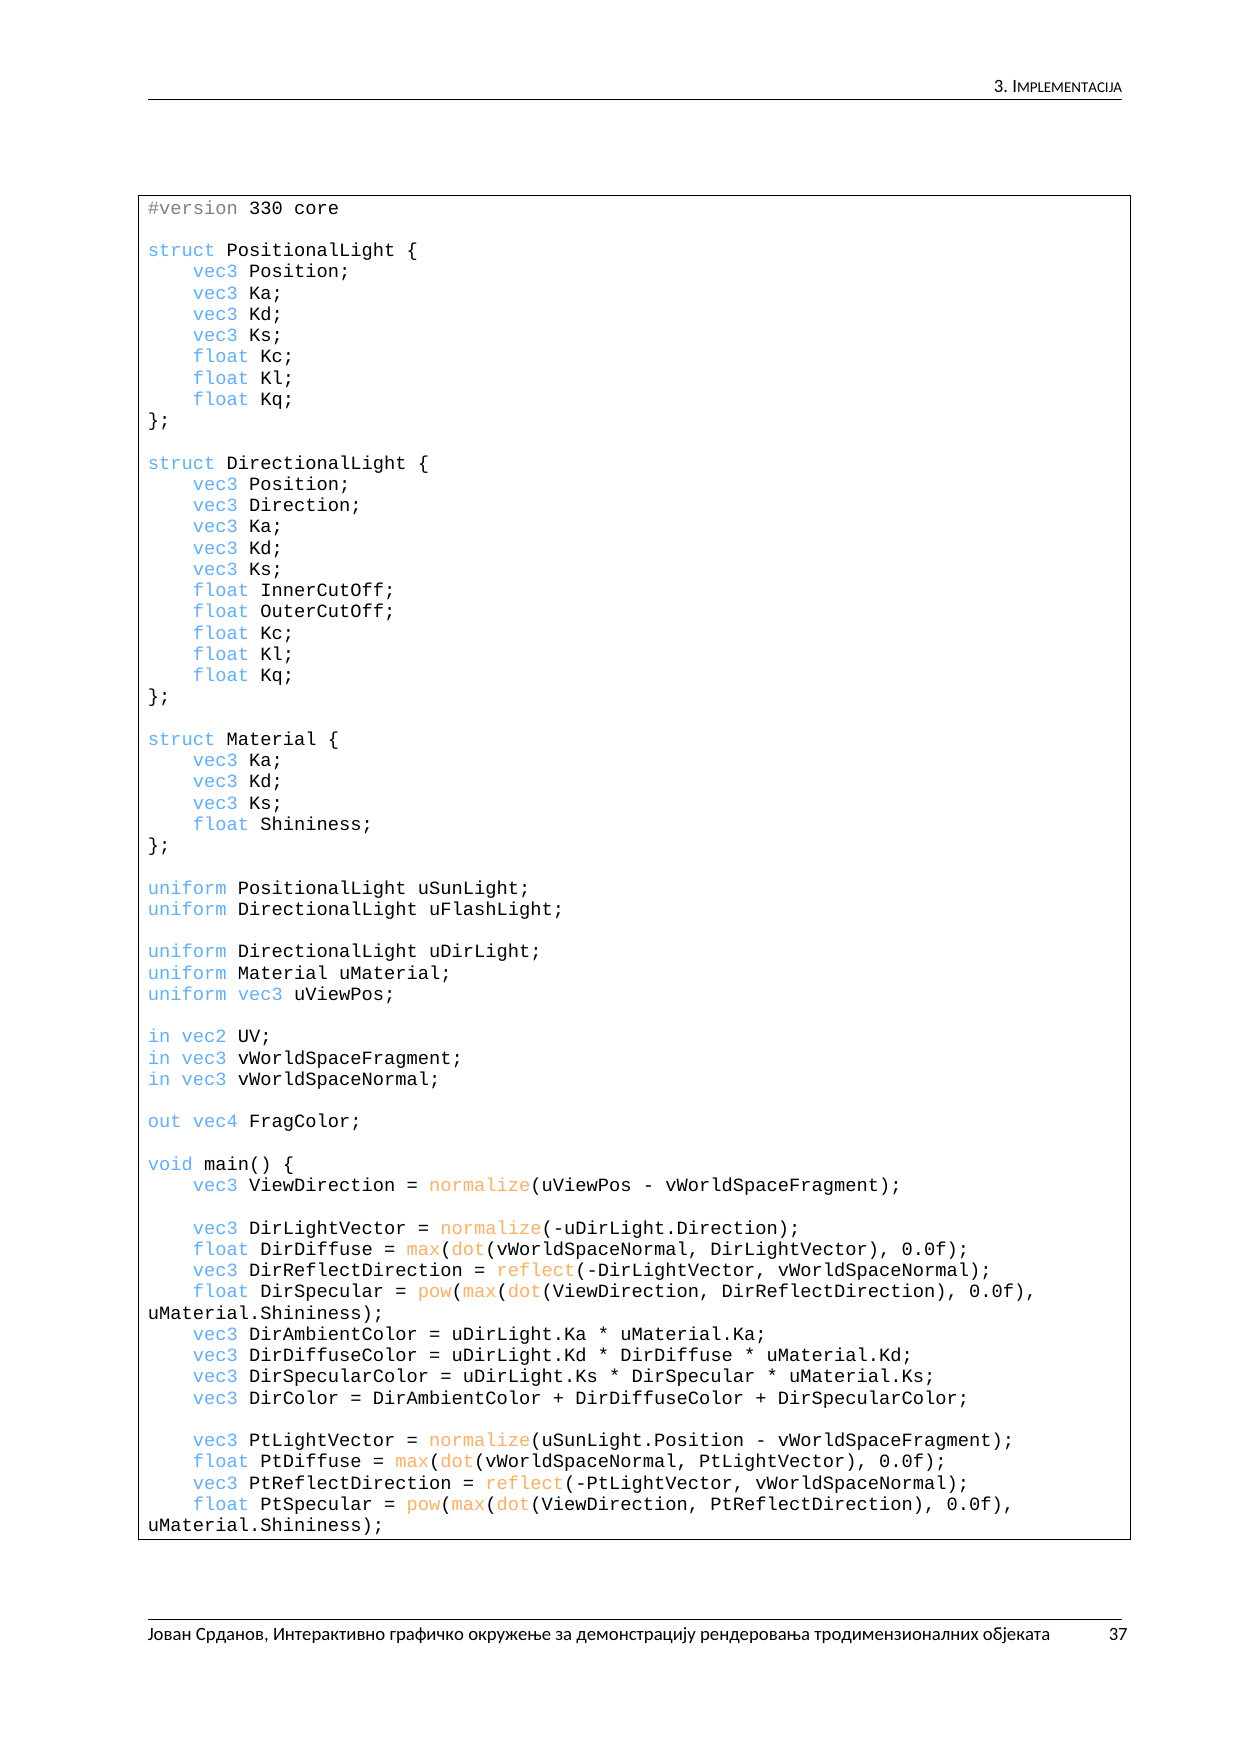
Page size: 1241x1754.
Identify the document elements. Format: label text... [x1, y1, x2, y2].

text struct Material { [148, 730, 1122, 751]
text vec3 Position; [148, 475, 1122, 496]
text float Kc; [148, 623, 1122, 645]
text float PtSpecular = pow(max(dot(ViewDirection, PtReflectDirection), 0.0f), uMaterial.Shininess); [139, 1492, 1130, 1539]
text vec3 Position; [148, 262, 1122, 283]
text vec3 DirDiffuseColor = uDirLight.Kd * DirDiffuse * uMaterial.Kd; [148, 1346, 1122, 1367]
text void main() { [148, 1155, 1122, 1176]
text in vec3 vWorldSpaceFragment; [148, 1048, 1122, 1070]
text vec3 Ka; [148, 283, 1122, 305]
text uniform PositionalLight uSunLight; [148, 878, 1122, 900]
text uniform DirectionalLight uDirLight; [148, 942, 1122, 963]
text float Kl; [148, 645, 1122, 666]
text vec3 DirLightVector = normalize(-uDirLight.Direction); [148, 1218, 1122, 1240]
text vec3 DirSpecularColor = uDirLight.Ks * DirSpecular * uMaterial.Ks; [148, 1367, 1122, 1388]
text vec3 ViewDirection = normalize(uViewPos - vWorldSpaceFragment); [148, 1176, 1122, 1197]
text in vec2 UV; [148, 1027, 1122, 1048]
text }; [148, 836, 1122, 857]
text }; [148, 687, 1122, 708]
text vec3 PtReflectDirection = reflect(-PtLightVector, vWorldSpaceNormal); [148, 1473, 1122, 1492]
text vec3 PtLightVector = normalize(uSunLight.Position - vWorldSpaceFragment); [148, 1431, 1122, 1452]
text struct DirectionalLight { [148, 453, 1122, 475]
text vec3 Ks; [148, 793, 1122, 815]
text float Kq; [148, 666, 1122, 687]
text vec3 Ka; [148, 517, 1122, 538]
text uniform DirectionalLight uFlashLight; [148, 900, 1122, 921]
text float Shininess; [148, 815, 1122, 836]
text uniform Material uMaterial; [148, 963, 1122, 985]
text vec3 Direction; [148, 496, 1122, 517]
text vec3 DirReflectDirection = reflect(-DirLightVector, vWorldSpaceNormal); [148, 1261, 1122, 1282]
text vec3 Kd; [148, 305, 1122, 326]
text out vec4 FragColor; [148, 1112, 1122, 1133]
text float DirDiffuse = max(dot(vWorldSpaceNormal, DirLightVector), 0.0f); [148, 1240, 1122, 1261]
text vec3 Kd; [148, 772, 1122, 793]
text uniform vec3 uViewPos; [148, 985, 1122, 1006]
text }; [148, 411, 1122, 432]
text vec3 Ks; [148, 326, 1122, 347]
text float InnerCutOff; [148, 581, 1122, 602]
text vec3 DirColor = DirAmbientColor + DirDiffuseColor + DirSpecularColor; [148, 1388, 1122, 1410]
text float DirSpecular = pow(max(dot(ViewDirection, DirReflectDirection), 0.0f), uMaterial.Shininess); [148, 1282, 1122, 1325]
text float Kq; [148, 390, 1122, 411]
text #version 330 core [139, 196, 1130, 220]
text float PtDiffuse = max(dot(vWorldSpaceNormal, PtLightVector), 0.0f); [148, 1452, 1122, 1473]
text struct PositionalLight { [148, 241, 1122, 262]
text vec3 Kd; [148, 538, 1122, 560]
text float Kl; [148, 368, 1122, 390]
text in vec3 vWorldSpaceNormal; [148, 1070, 1122, 1091]
text float OuterCutOff; [148, 602, 1122, 623]
text float Kc; [148, 347, 1122, 368]
text vec3 DirAmbientColor = uDirLight.Ka * uMaterial.Ka; [148, 1325, 1122, 1346]
text vec3 Ks; [148, 560, 1122, 581]
text vec3 Ka; [148, 751, 1122, 772]
